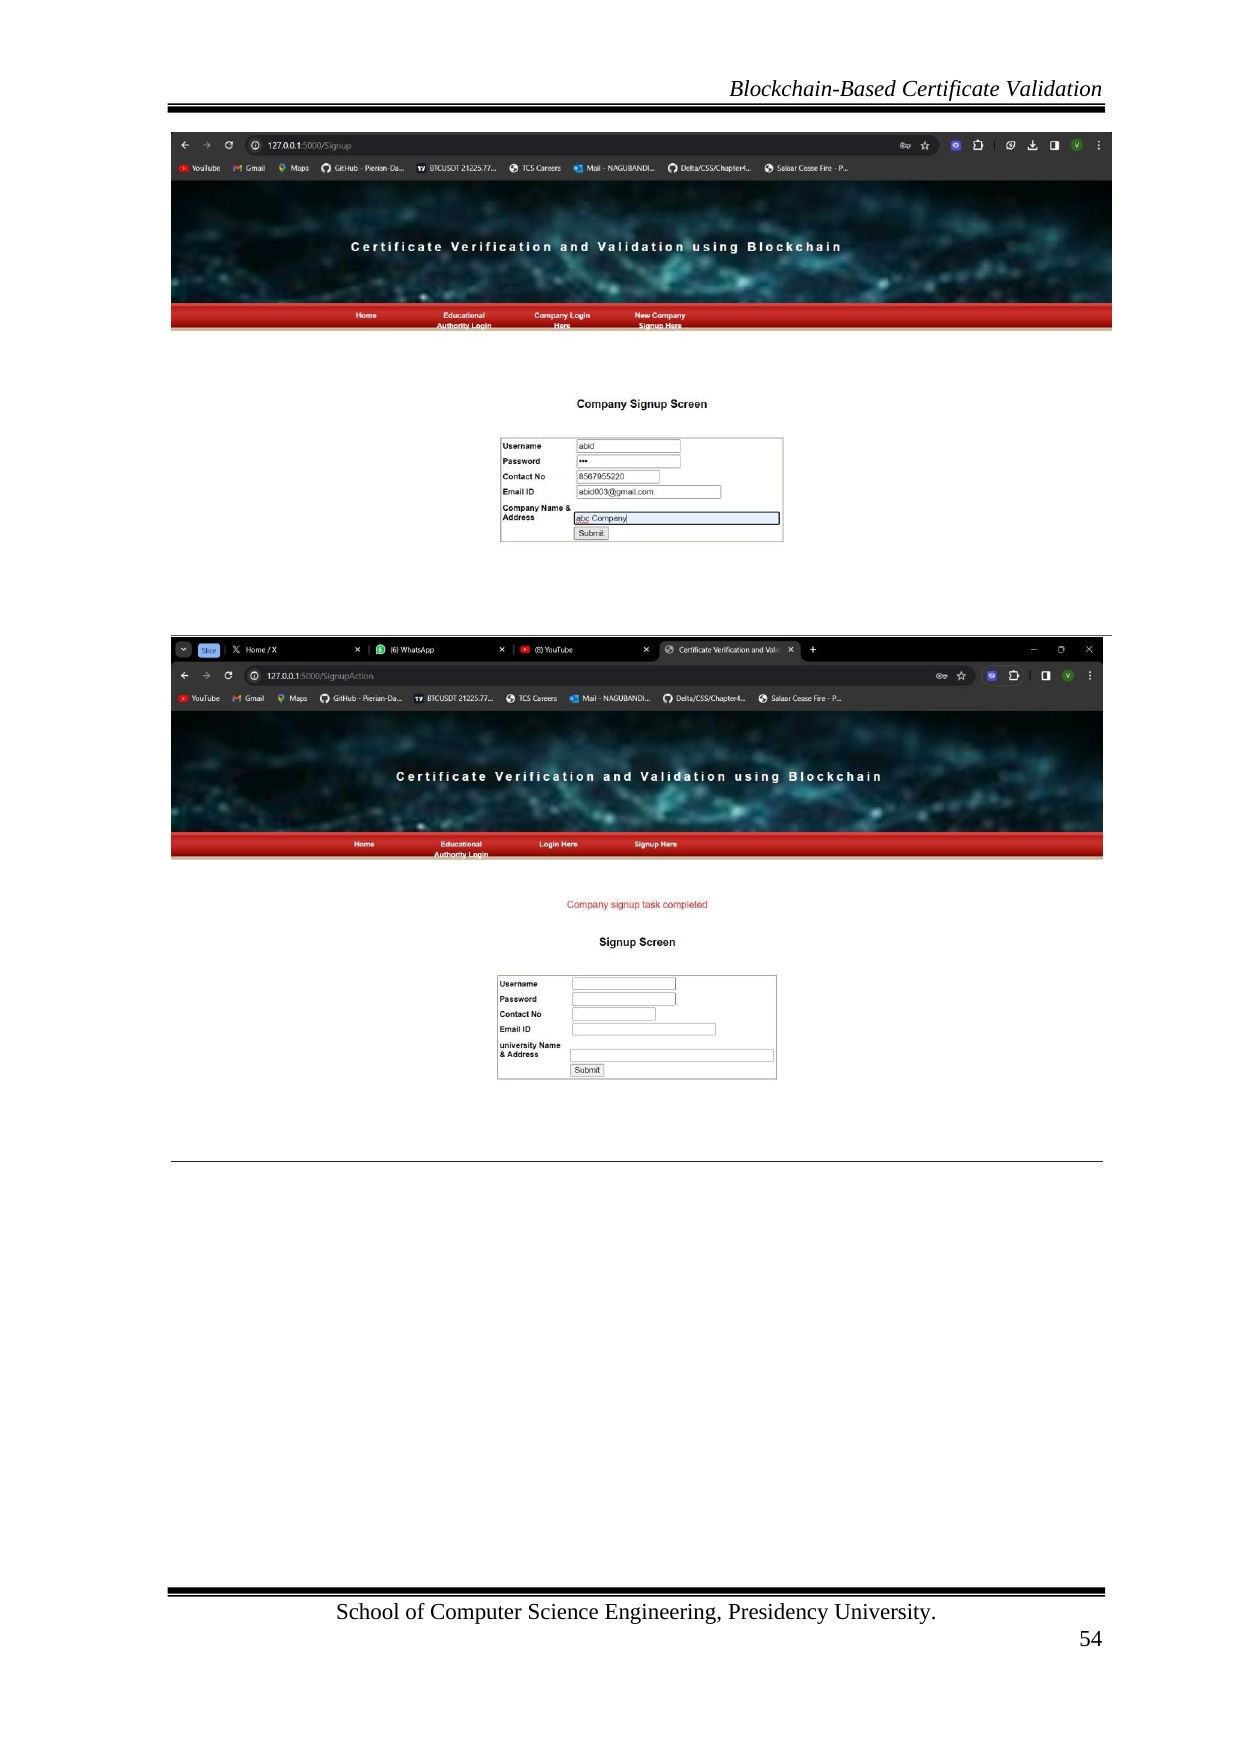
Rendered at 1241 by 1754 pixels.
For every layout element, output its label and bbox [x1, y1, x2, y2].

picture [171, 132, 1112, 636]
picture [171, 637, 1103, 1162]
